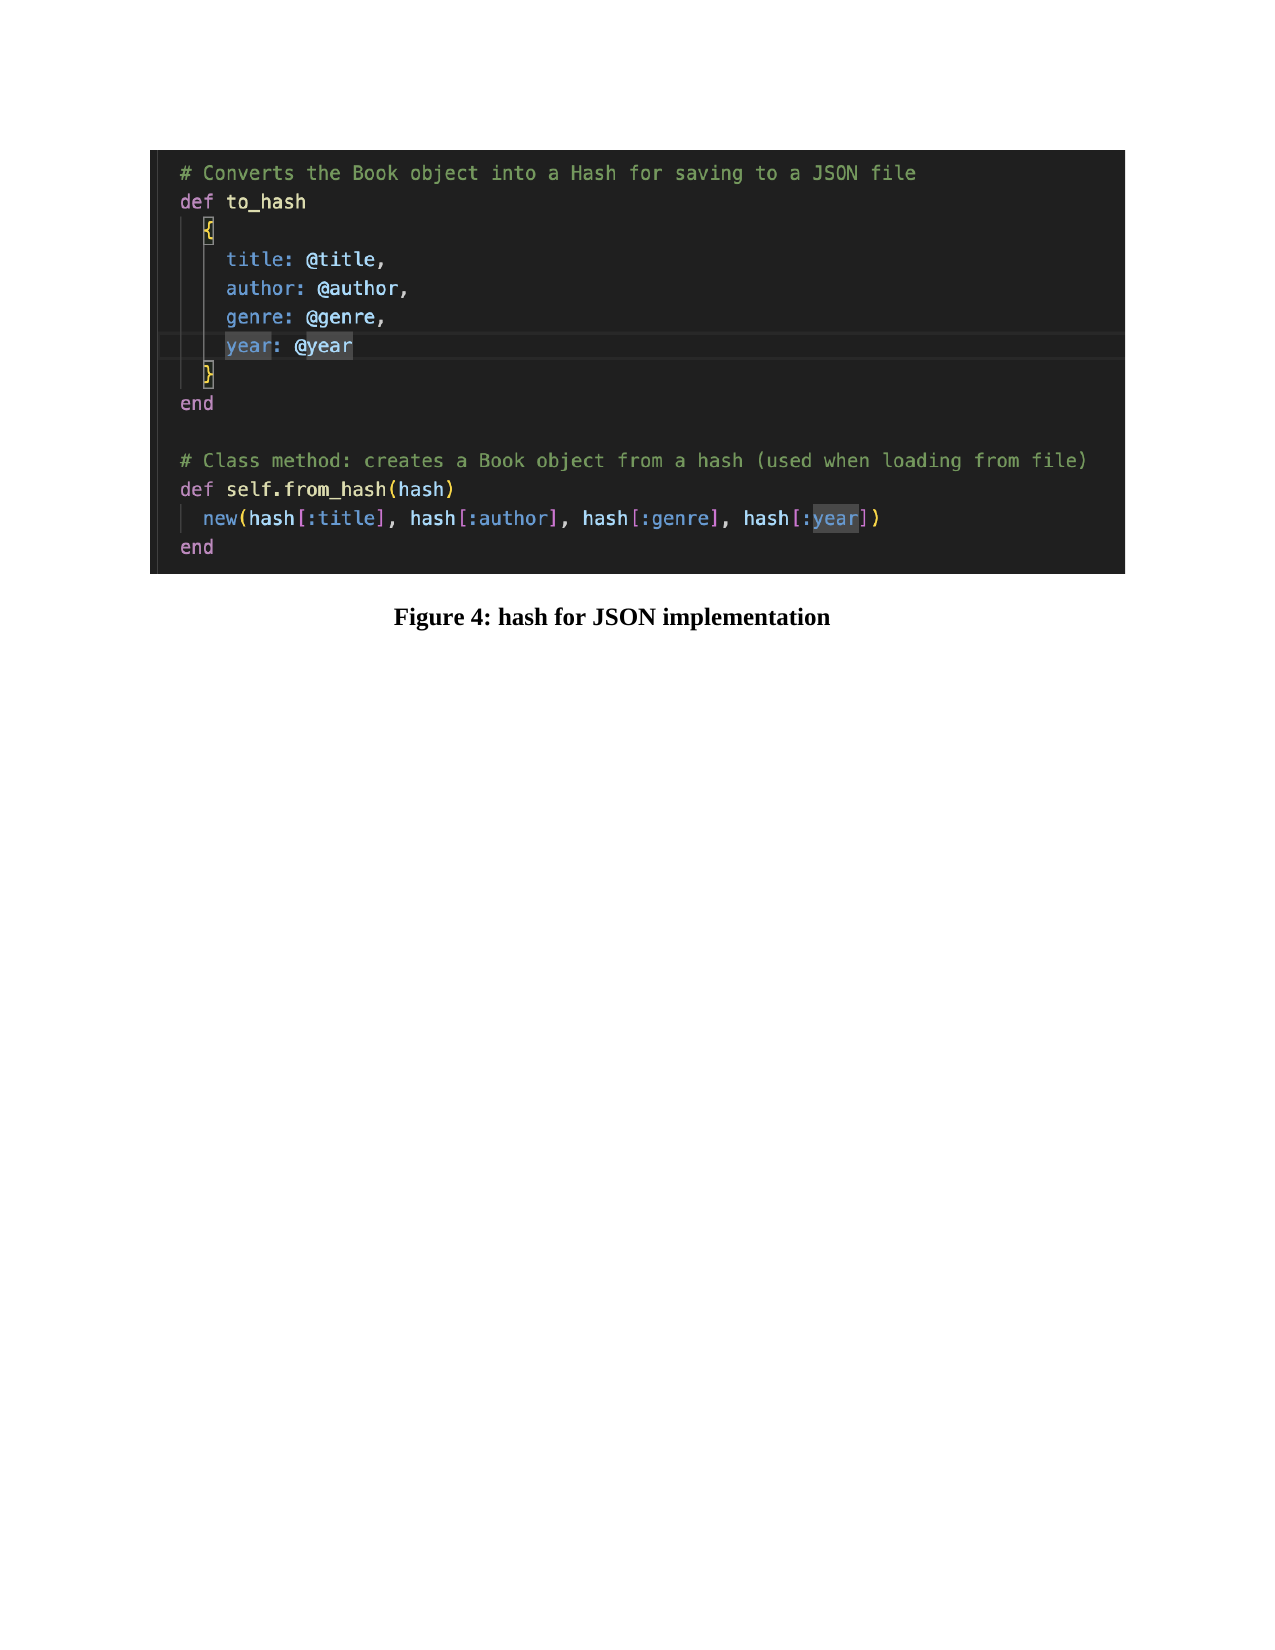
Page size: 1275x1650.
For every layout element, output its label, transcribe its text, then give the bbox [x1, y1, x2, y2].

picture [150, 150, 1125, 574]
text Figure 4: hash for JSON implementation [150, 574, 1125, 631]
